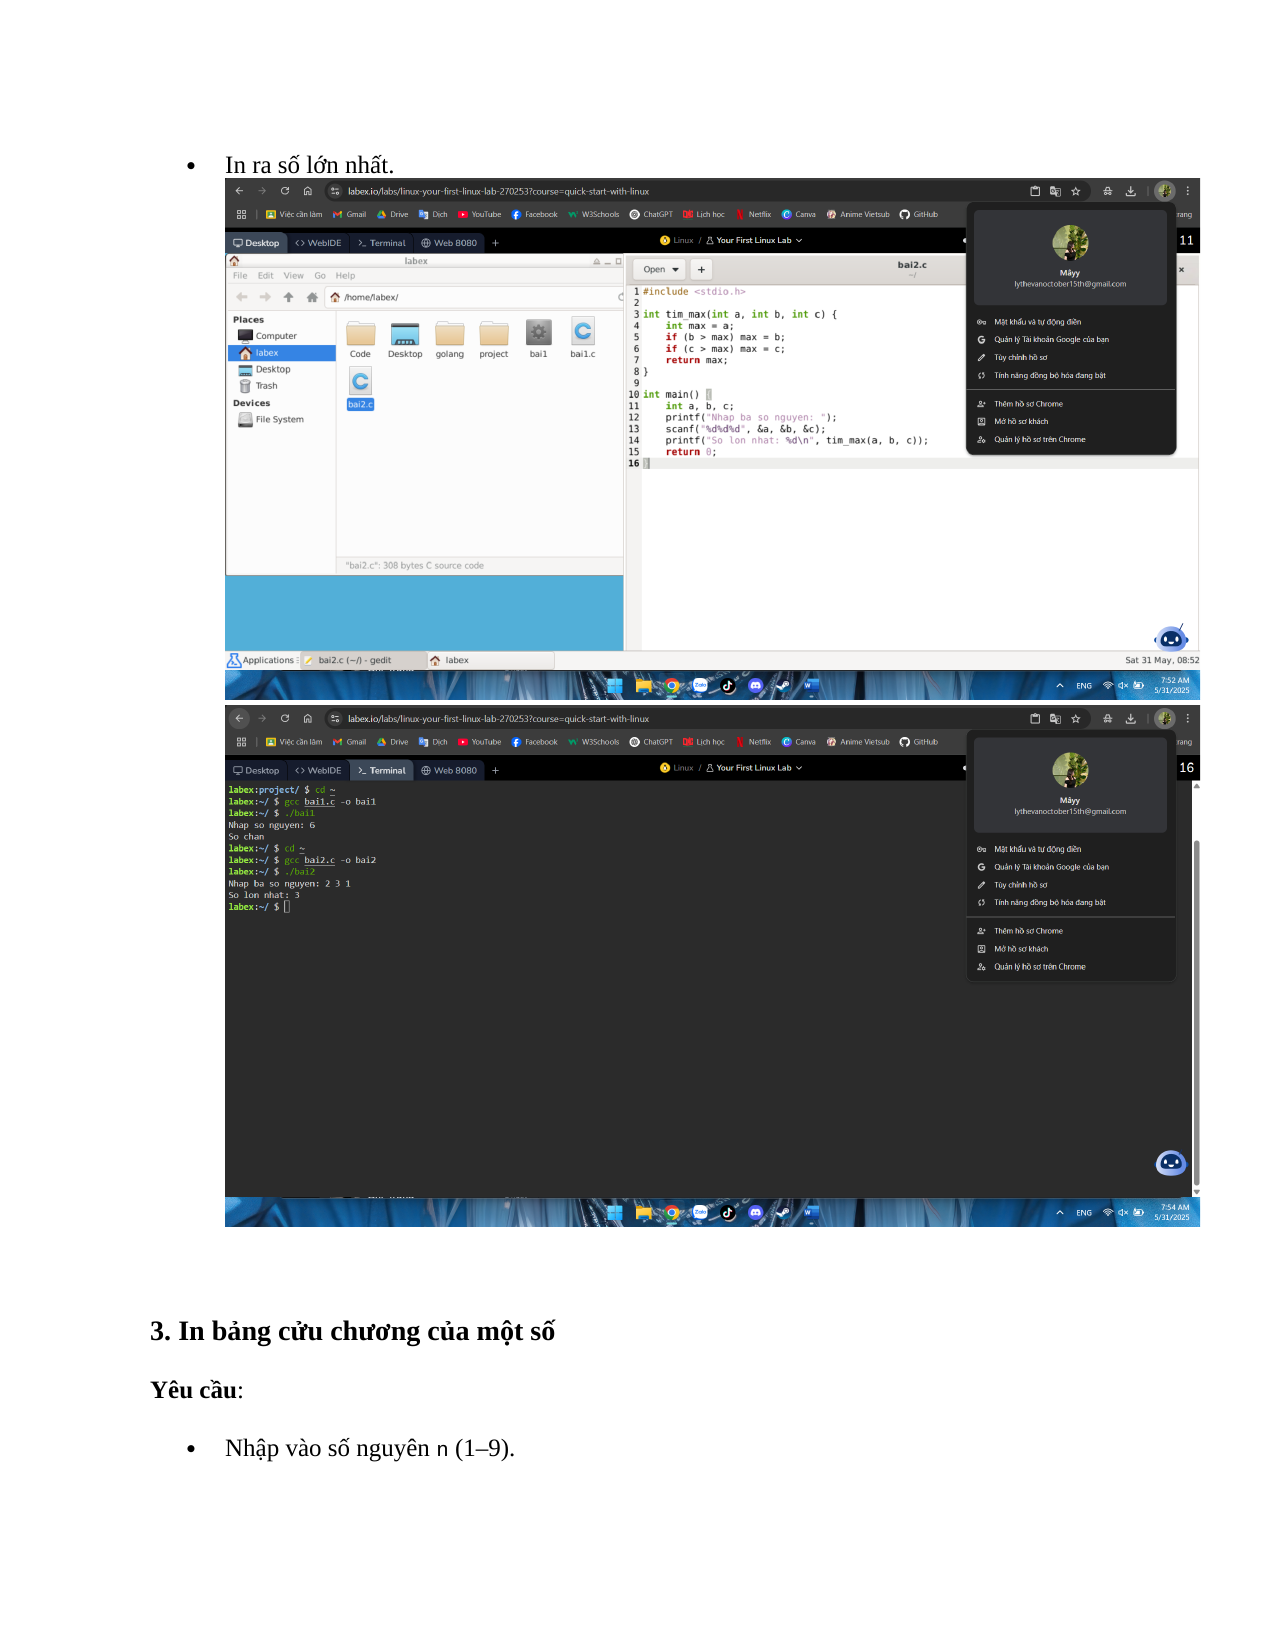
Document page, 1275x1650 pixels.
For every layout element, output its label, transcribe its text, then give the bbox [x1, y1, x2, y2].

text 3. In bảng cửu chương của một số [150, 1313, 1125, 1346]
text Yêu cầu: [150, 1375, 1125, 1404]
picture [225, 178, 1200, 700]
list Nhập vào số nguyên n (1–9). [187, 1433, 1125, 1463]
picture [225, 705, 1200, 1227]
